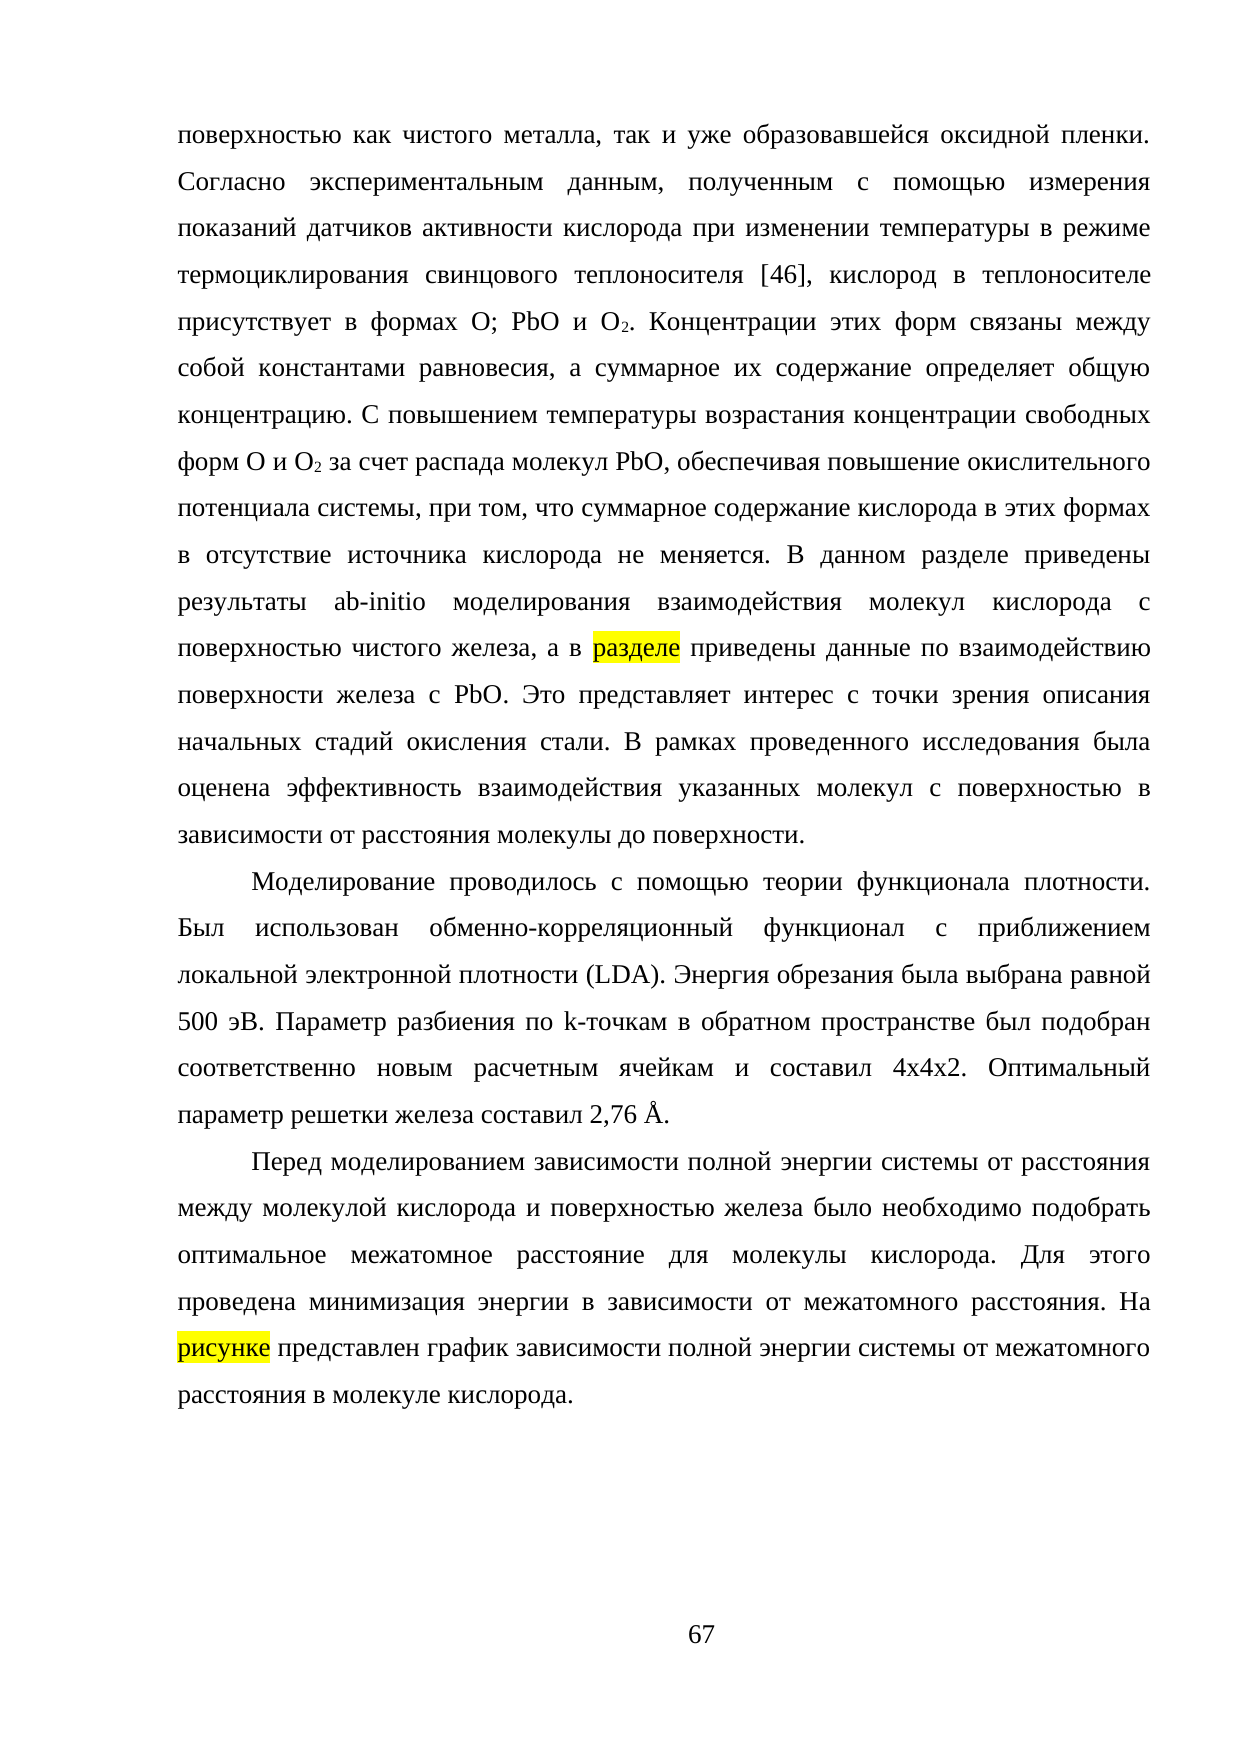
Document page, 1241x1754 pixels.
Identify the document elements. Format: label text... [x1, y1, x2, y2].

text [177, 118, 1152, 849]
text Перед моделированием зависимости полной энергии системы от расстояния между молекулой кислорода и поверхностью железа было необходимо подобрать оптимальное межатомное расстояние для молекулы кислорода. Для этого проведена минимизация энергии в зависимости от межатомного расстояния. На рисунке представлен график зависимости полной энергии системы от межатомного расстояния в молекуле кислорода. [177, 1145, 1152, 1409]
text Моделирование проводилось с помощью теории функционала плотности. Был использован обменно-корреляционный функционал с приближением локальной электронной плотности (LDA). Энергия обрезания была выбрана равной 500 эВ. Параметр разбиения по k-точкам в обратном пространстве был подобран соответственно новым расчетным ячейкам и составил 4х4х2. Оптимальный параметр решетки железа составил 2,76 Å. [177, 865, 1152, 1129]
